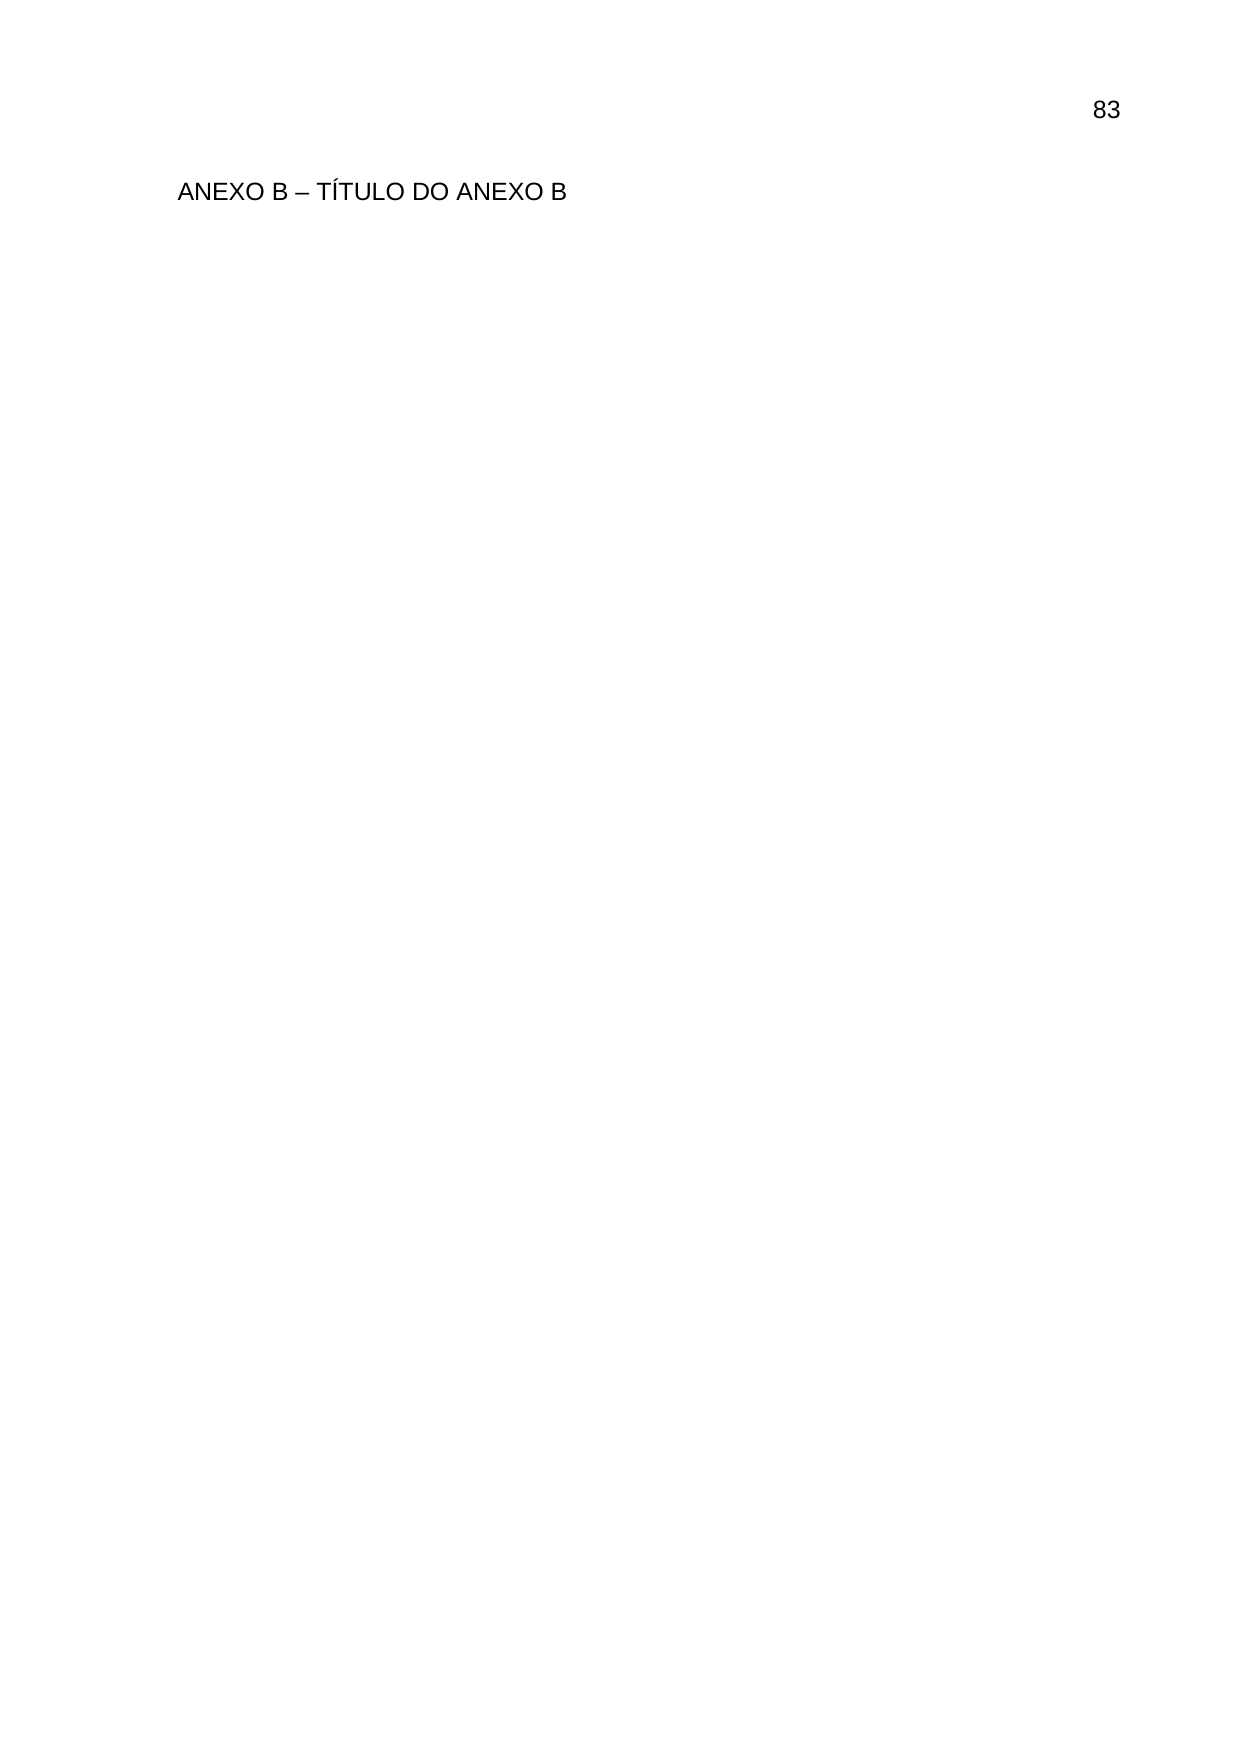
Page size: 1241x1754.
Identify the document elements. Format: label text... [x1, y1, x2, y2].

list ANEXO B – TÍTULO DO ANEXO B [177, 177, 1122, 206]
